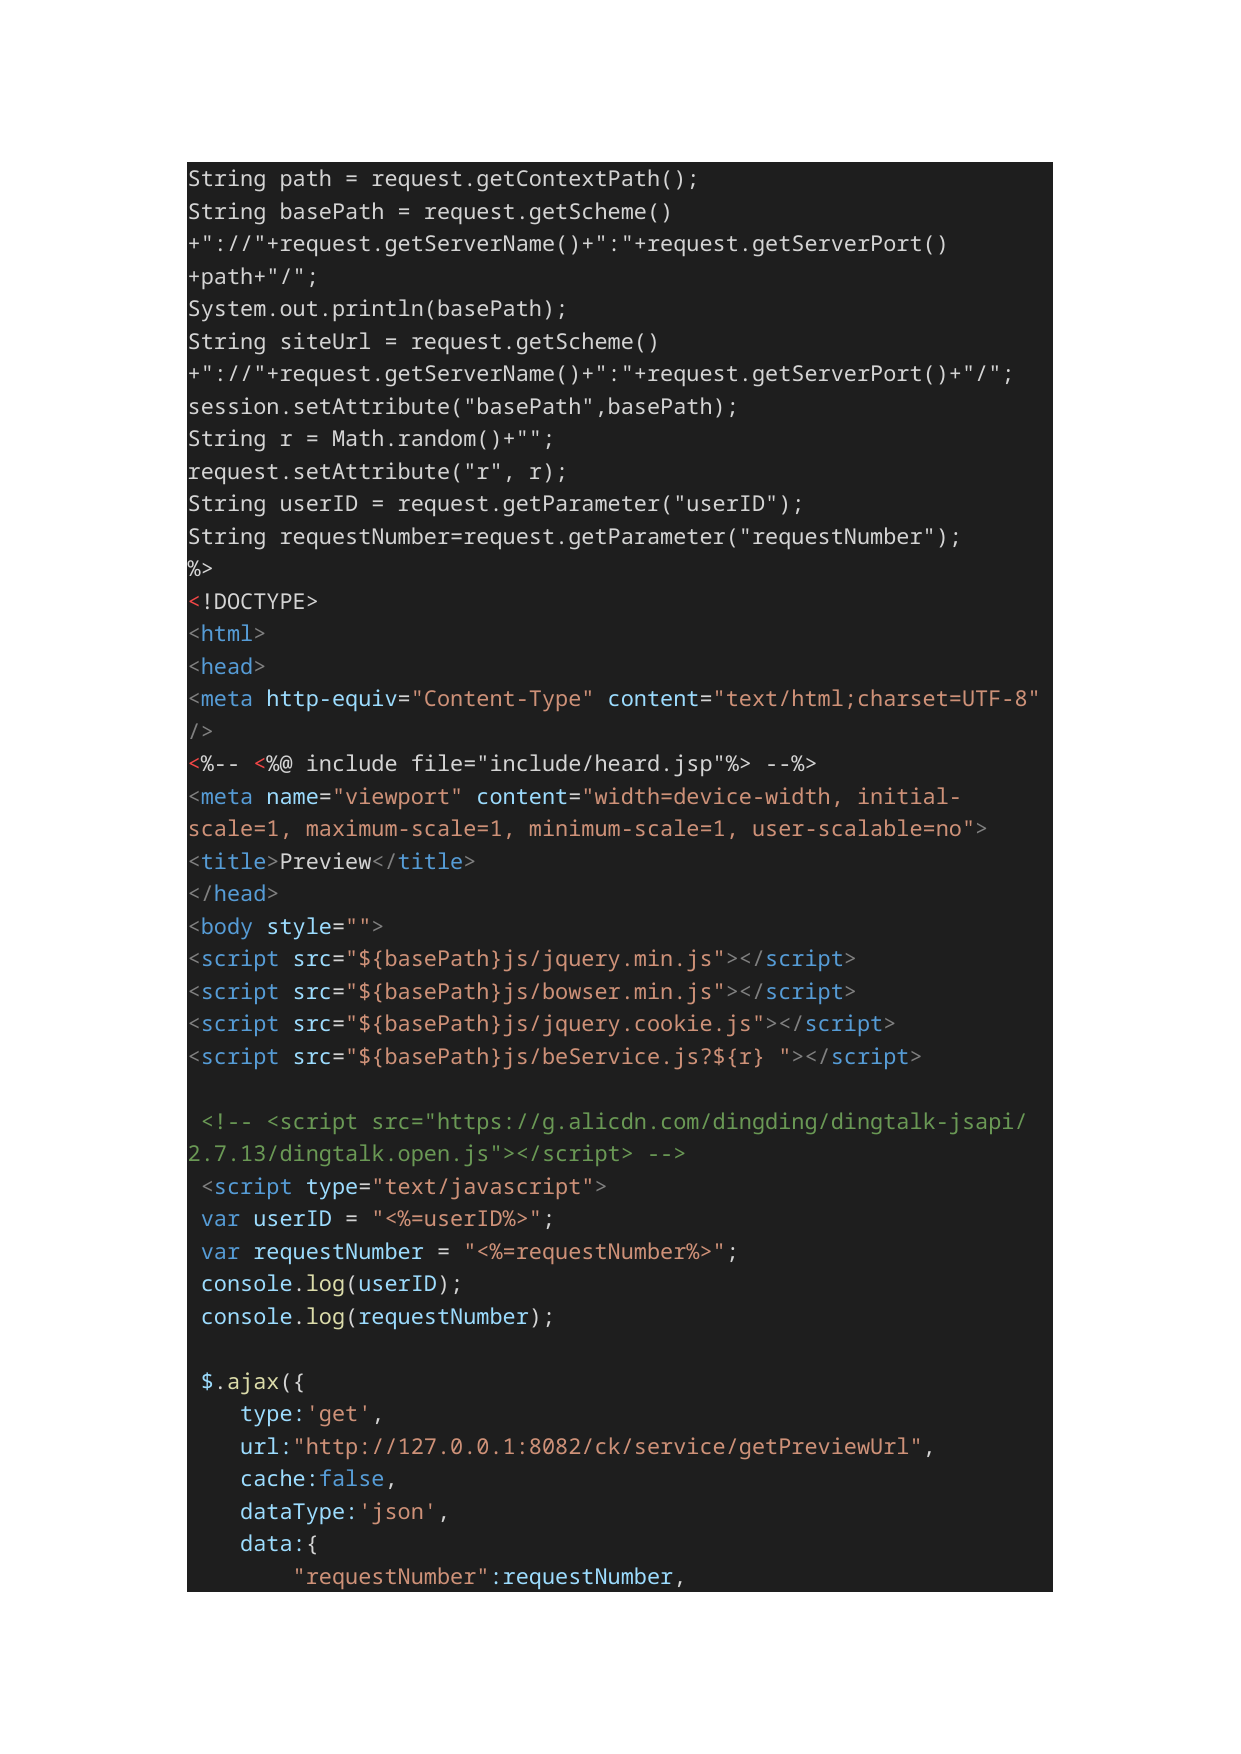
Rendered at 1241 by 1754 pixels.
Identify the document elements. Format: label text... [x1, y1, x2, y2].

text <title>Preview</title> [187, 844, 1053, 877]
text url:"http://127.0.0.1:8082/ck/service/getPreviewUrl", [187, 1429, 1053, 1462]
text session.setAttribute("basePath",basePath); [187, 389, 1053, 422]
text <!-- <script src="https://g.alicdn.com/dingding/dingtalk-jsapi/2.7.13/dingtalk.open.js"></script> --> [187, 1104, 1053, 1169]
text String requestNumber=request.getParameter("requestNumber"); [187, 519, 1053, 552]
text cache:false, [187, 1462, 1053, 1494]
text <head> [187, 649, 1053, 682]
text %> [187, 552, 1053, 584]
text <!DOCTYPE> [187, 584, 1053, 617]
text console.log(userID); [187, 1267, 1053, 1299]
text <script src="${basePath}js/bowser.min.js"></script> [187, 974, 1053, 1007]
text request.setAttribute("r", r); [187, 454, 1053, 487]
text <script type="text/javascript"> [187, 1169, 1053, 1202]
text "requestNumber":requestNumber, [187, 1559, 1053, 1592]
text <script src="${basePath}js/jquery.cookie.js"></script> [187, 1007, 1053, 1039]
text console.log(requestNumber); [187, 1299, 1053, 1332]
text String path = request.getContextPath(); [187, 162, 1053, 194]
text <body style=""> [187, 909, 1053, 942]
text dataType:'json', [187, 1494, 1053, 1527]
text String basePath = request.getScheme()+"://"+request.getServerName()+":"+request.getServerPort()+path+"/"; [187, 194, 1053, 292]
text <html> [187, 617, 1053, 649]
text <script src="${basePath}js/beService.js?${r} "></script> [187, 1039, 1053, 1072]
text System.out.println(basePath); [187, 292, 1053, 324]
text $.ajax({ [187, 1364, 1053, 1397]
text String userID = request.getParameter("userID"); [187, 487, 1053, 519]
text data:{ [187, 1527, 1053, 1559]
text String r = Math.random()+""; [187, 422, 1053, 454]
text var requestNumber = "<%=requestNumber%>"; [187, 1234, 1053, 1267]
text <meta http-equiv="Content-Type" content="text/html;charset=UTF-8" /> [187, 682, 1053, 747]
text type:'get', [187, 1397, 1053, 1429]
text <script src="${basePath}js/jquery.min.js"></script> [187, 942, 1053, 974]
text String siteUrl = request.getScheme()+"://"+request.getServerName()+":"+request.getServerPort()+"/"; [187, 324, 1053, 389]
text var userID = "<%=userID%>"; [187, 1202, 1053, 1234]
text </head> [187, 877, 1053, 909]
text <meta name="viewport" content="width=device-width, initial-scale=1, maximum-scale=1, minimum-scale=1, user-scalable=no"> [187, 779, 1053, 844]
text <%-- <%@ include file="include/heard.jsp"%> --%> [187, 747, 1053, 779]
